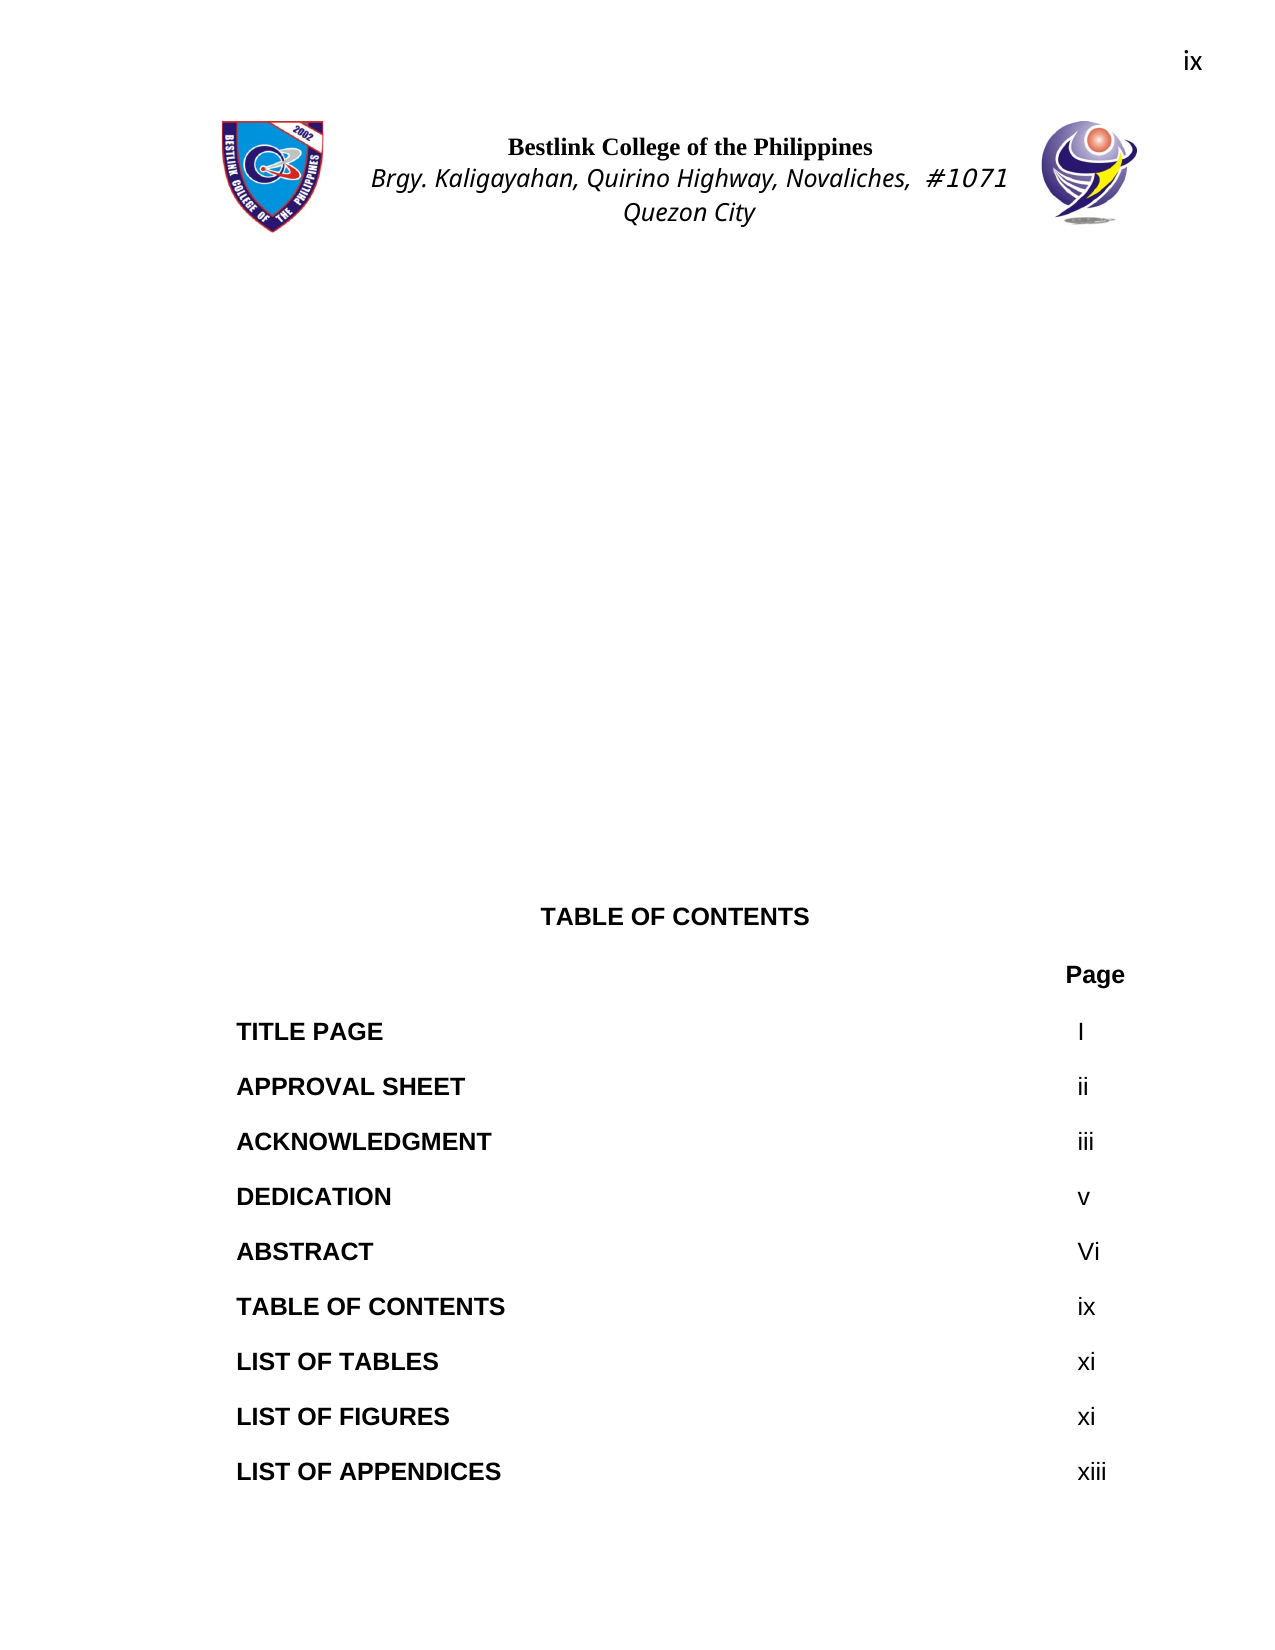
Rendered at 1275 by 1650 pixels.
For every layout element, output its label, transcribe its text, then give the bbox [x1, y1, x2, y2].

table_cell xi [1066, 1348, 1124, 1402]
table_header I [1066, 1018, 1124, 1072]
table_cell ABSTRACT [225, 1238, 1066, 1292]
text Page [225, 960, 1125, 989]
text TABLE OF CONTENTS [225, 902, 1125, 931]
table_cell ix [1066, 1293, 1124, 1347]
table_cell v [1066, 1183, 1124, 1237]
table_cell ii [1066, 1073, 1124, 1127]
table_cell LIST OF FIGURES [225, 1403, 1066, 1457]
table_cell Vi [1066, 1238, 1124, 1292]
table_cell DEDICATION [225, 1183, 1066, 1237]
table_cell TABLE OF CONTENTS [225, 1293, 1066, 1347]
table_cell LIST OF APPENDICES [225, 1458, 1066, 1486]
table_cell xi [1066, 1403, 1124, 1457]
table_cell APPROVAL SHEET [225, 1073, 1066, 1127]
table_cell iii [1066, 1128, 1124, 1182]
picture [221, 121, 324, 233]
table_cell ACKNOWLEDGMENT [225, 1128, 1066, 1182]
table_cell xiii [1066, 1458, 1124, 1486]
picture [1041, 121, 1137, 225]
table_header TITLE PAGE [225, 1018, 1066, 1072]
table_cell LIST OF TABLES [225, 1348, 1066, 1402]
